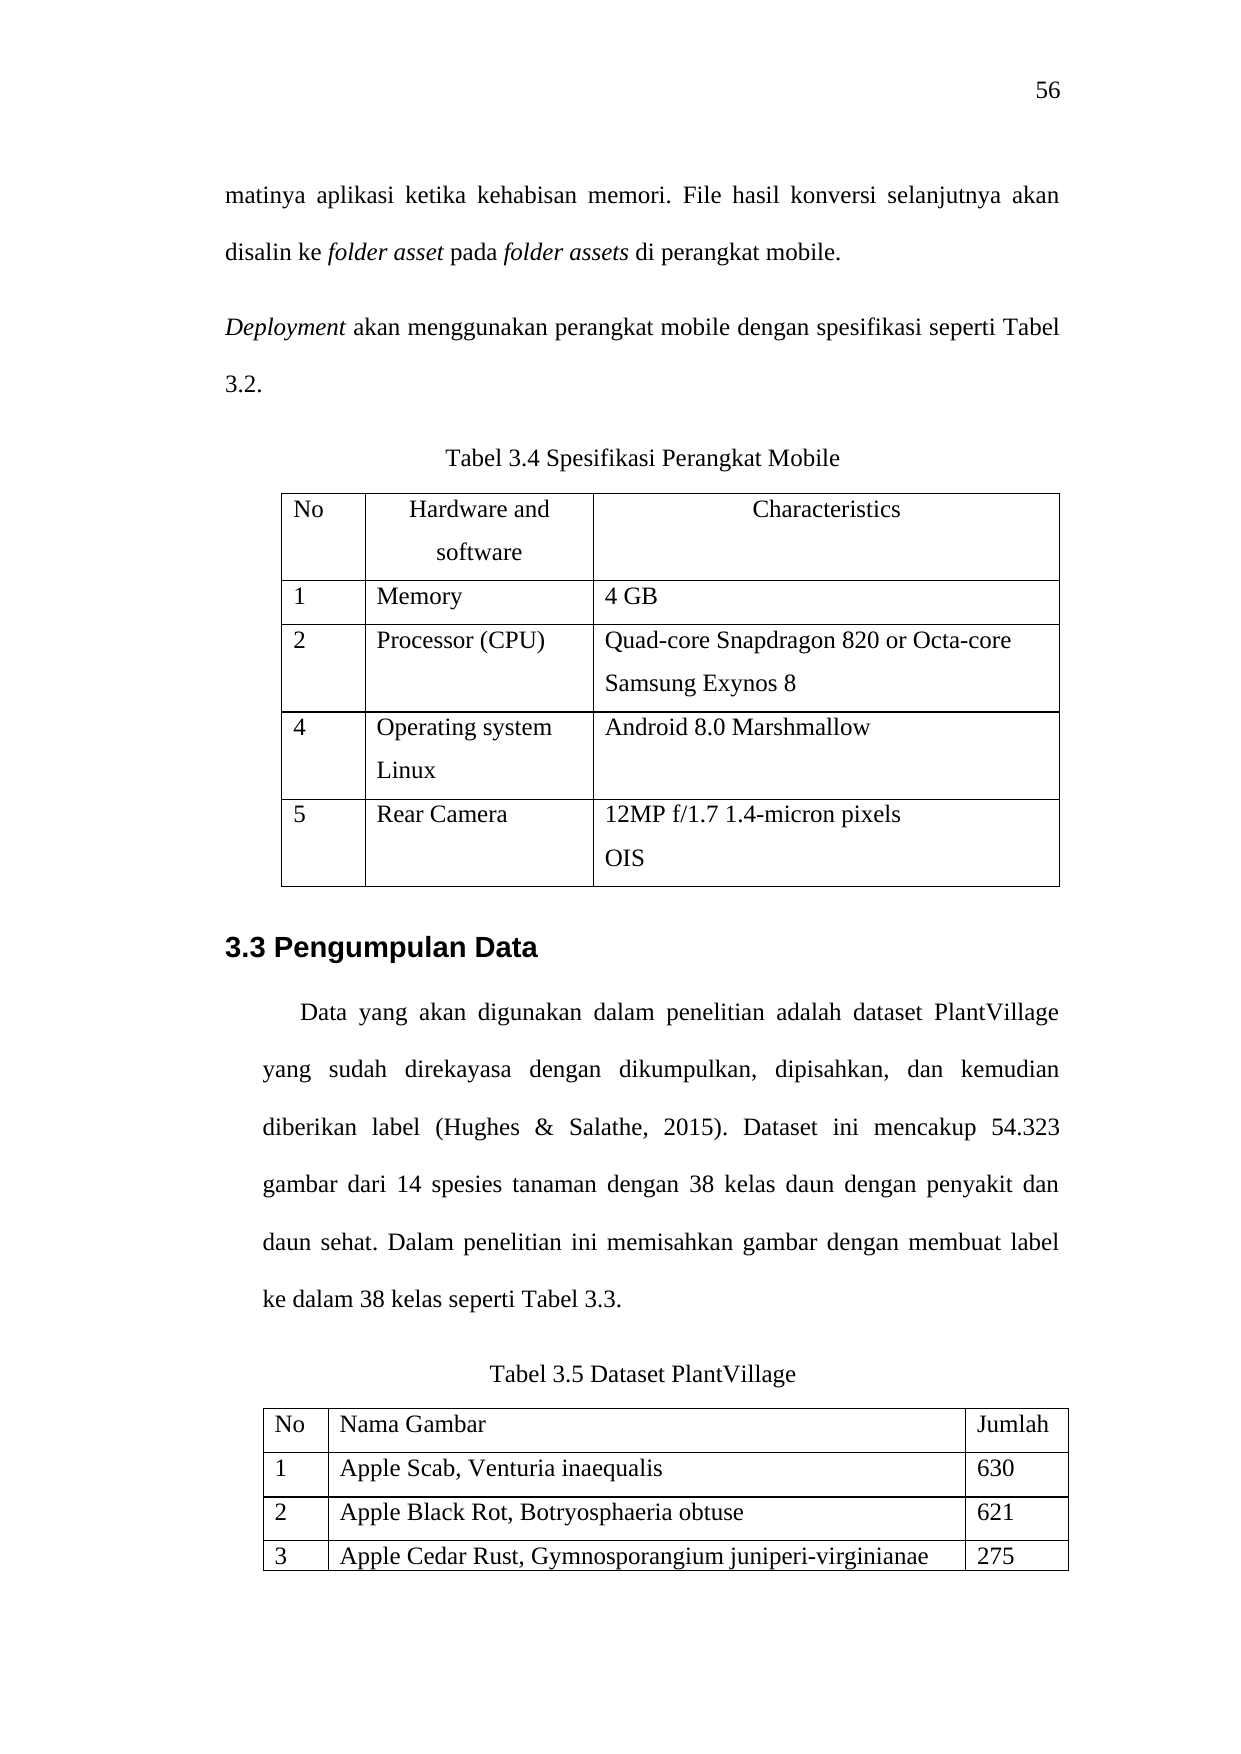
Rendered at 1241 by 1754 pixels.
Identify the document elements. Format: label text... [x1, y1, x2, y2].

table_cell 5 [282, 800, 365, 886]
table_cell 2 [264, 1498, 328, 1540]
table_cell 4 GB [594, 581, 1059, 624]
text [225, 180, 1060, 266]
table_cell 1 [282, 581, 365, 624]
table_cell Memory [366, 581, 593, 624]
table_header No [282, 494, 365, 580]
table_cell Quad-core Snapdragon 820 or Octa-core Samsung Exynos 8 [594, 625, 1059, 711]
table_header Jumlah [966, 1409, 1068, 1452]
text Data yang akan digunakan dalam penelitian adalah dataset PlantVillage yang sudah direkayasa dengan dikumpulkan, dipisahkan, dan kemudian diberikan label (Hughes & Salathe, 2015). Dataset ini mencakup 54.323 gambar dari 14 spesies tanaman dengan 38 kelas daun dengan penyakit dan daun sehat. Dalam penelitian ini memisahkan gambar dengan membuat label ke dalam 38 kelas seperti Tabel 3.3. [262, 997, 1060, 1313]
table_cell 1 [264, 1453, 328, 1496]
subtitle Pengumpulan Data [225, 930, 1060, 963]
table_cell 621 [966, 1498, 1068, 1540]
table_cell 630 [966, 1453, 1068, 1496]
table_cell 275 [966, 1541, 1068, 1570]
table_cell Operating system Linux [366, 713, 593, 798]
table_cell Apple Scab, Venturia inaequalis [329, 1453, 965, 1496]
table_cell 12MP f/1.7 1.4-micron pixels OIS [594, 800, 1059, 886]
table_header Nama Gambar [329, 1409, 965, 1452]
table_cell 3 [264, 1541, 328, 1570]
table_header No [264, 1409, 328, 1452]
table_header Hardware and software [366, 494, 593, 580]
table_cell Rear Camera [366, 800, 593, 886]
table_cell Apple Black Rot, Botryosphaeria obtuse [329, 1498, 965, 1540]
table_cell Processor (CPU) [366, 625, 593, 711]
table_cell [329, 1541, 965, 1570]
text Deployment akan menggunakan perangkat mobile dengan spesifikasi seperti Tabel 3.2. [225, 312, 1060, 398]
table_header Characteristics [594, 494, 1059, 580]
table_cell 4 [282, 713, 365, 798]
table_cell Android 8.0 Marshmallow [594, 713, 1059, 798]
table_cell 2 [282, 625, 365, 711]
